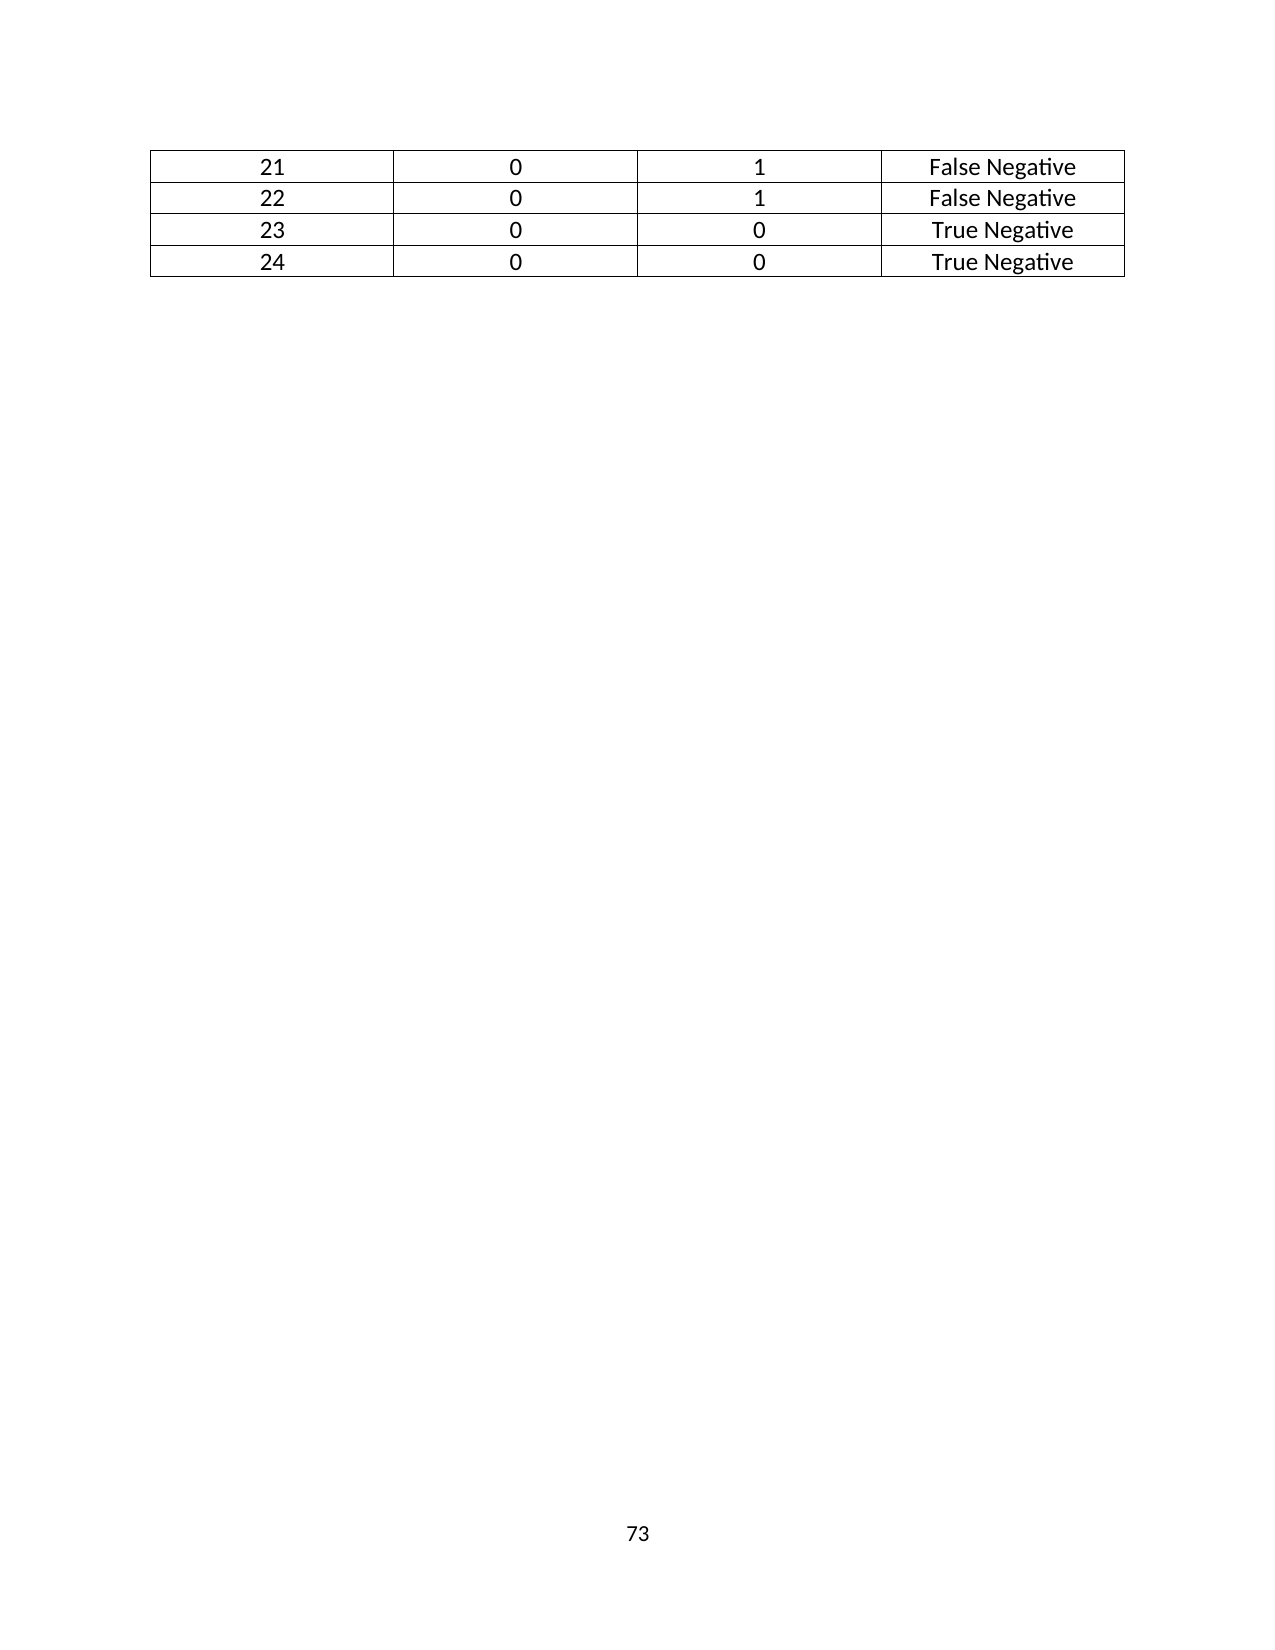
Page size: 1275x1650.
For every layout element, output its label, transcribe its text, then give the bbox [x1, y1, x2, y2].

table_cell 0 [394, 214, 637, 245]
table_cell 22 [151, 183, 393, 213]
table_cell 0 [394, 183, 637, 213]
table_cell 24 [151, 246, 393, 276]
table_cell True Negative [882, 214, 1124, 245]
table_cell 23 [151, 214, 393, 245]
table_cell 0 [638, 246, 881, 276]
table_cell False Negative [882, 151, 1124, 182]
table_cell 1 [638, 151, 881, 182]
table_cell 0 [394, 246, 637, 276]
table_cell 0 [638, 214, 881, 245]
table_cell False Negative [882, 183, 1124, 213]
table_cell True Negative [882, 246, 1124, 276]
table_cell 1 [638, 183, 881, 213]
table_cell 21 [151, 151, 393, 182]
table_cell 0 [394, 151, 637, 182]
